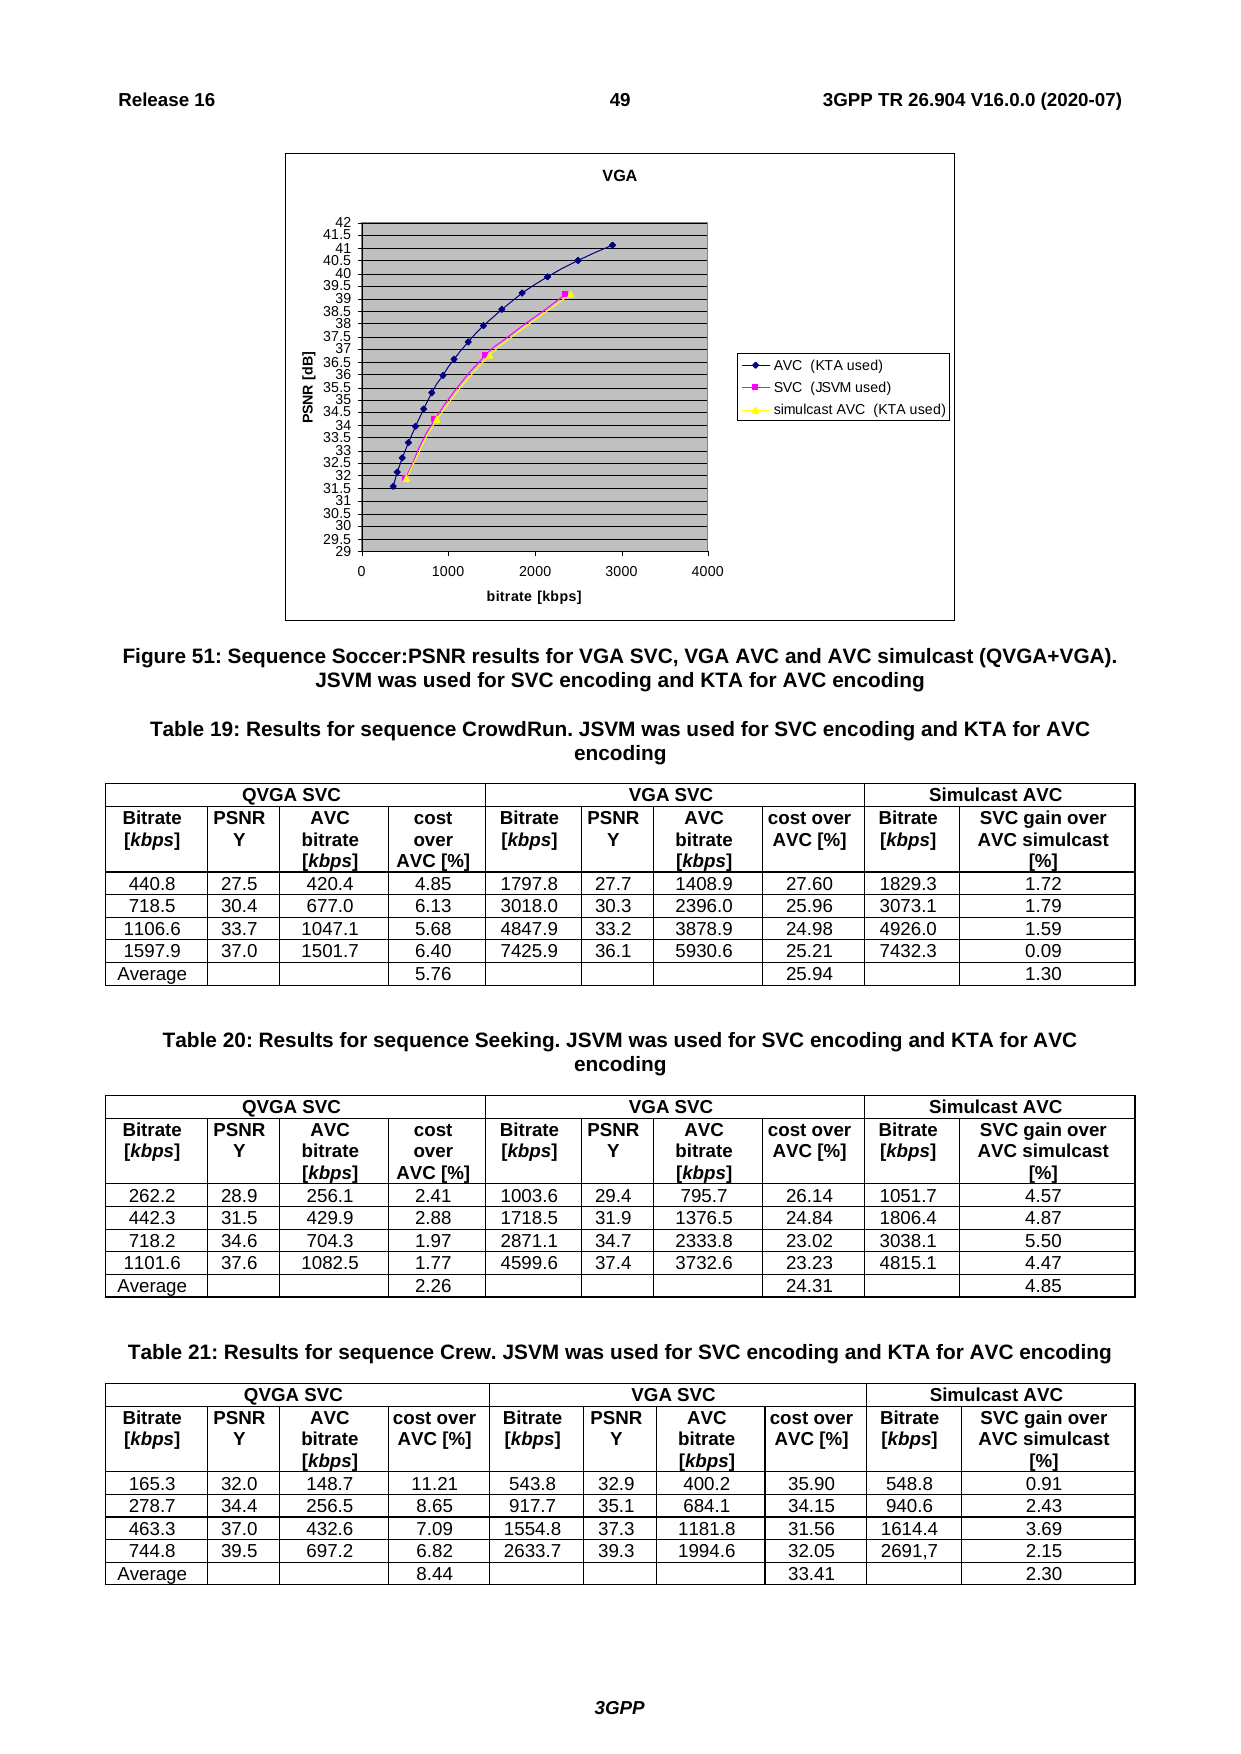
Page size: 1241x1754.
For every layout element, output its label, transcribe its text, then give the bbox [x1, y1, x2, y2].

table_cell 697.2 [280, 1540, 388, 1562]
table_cell 256.1 [280, 1184, 388, 1206]
table_cell [654, 1275, 762, 1296]
table_cell 1181.8 [657, 1518, 764, 1539]
table_cell 5930.6 [654, 940, 762, 962]
table_cell PSNR Y [208, 807, 279, 871]
table_cell 543.8 [490, 1472, 583, 1494]
table_cell Bitrate [kbps] [865, 807, 959, 871]
table_cell 3732.6 [654, 1252, 762, 1274]
table_cell Bitrate [kbps] [106, 1119, 207, 1183]
table_cell 3.69 [962, 1518, 1134, 1539]
table_cell 37.6 [208, 1252, 279, 1274]
table_cell PSNR Y [584, 1407, 656, 1471]
table_cell Bitrate [kbps] [490, 1407, 583, 1471]
table_cell 2871.1 [486, 1230, 581, 1251]
table_cell 0.91 [962, 1472, 1134, 1494]
table_cell 2.26 [389, 1275, 485, 1296]
table_cell Bitrate [kbps] [486, 807, 581, 871]
table_cell 30.3 [582, 895, 653, 917]
table_cell 24.98 [763, 918, 864, 939]
table_cell [280, 1275, 388, 1296]
table_cell 1.30 [960, 963, 1134, 984]
table_cell 5.68 [389, 918, 485, 939]
text Table 20: Results for sequence Seeking. JSVM was used for SVC encoding and KTA for AVC encoding [118, 1028, 1122, 1076]
table_cell 463.3 [106, 1518, 207, 1539]
table_cell 0.09 [960, 940, 1134, 962]
table_cell [654, 963, 762, 984]
table_cell 278.7 [106, 1495, 207, 1516]
table_header QVGA SVC [106, 1096, 485, 1118]
table_header QVGA SVC [106, 784, 485, 806]
table_cell 2691,7 [867, 1540, 961, 1562]
table_cell 7432.3 [865, 940, 959, 962]
table_cell 25.94 [763, 963, 864, 984]
table_cell 1554.8 [490, 1518, 583, 1539]
table_cell 8.65 [389, 1495, 489, 1516]
table_cell [486, 1275, 581, 1296]
table_cell 3038.1 [865, 1230, 959, 1251]
table_cell AVC bitrate [kbps] [654, 807, 762, 871]
table_cell Bitrate [kbps] [865, 1119, 959, 1183]
table_cell 3073.1 [865, 895, 959, 917]
table_cell 35.1 [584, 1495, 656, 1516]
table_cell 6.13 [389, 895, 485, 917]
table_cell 1829.3 [865, 873, 959, 894]
table_cell 1003.6 [486, 1184, 581, 1206]
table_cell AVC bitrate [kbps] [657, 1407, 764, 1471]
table_cell AVC bitrate [kbps] [654, 1119, 762, 1183]
table_cell cost over AVC [%] [389, 807, 485, 871]
table_cell 32.9 [584, 1472, 656, 1494]
table_cell [865, 1275, 959, 1296]
table_cell SVC gain over AVC simulcast [%] [962, 1407, 1134, 1471]
table_cell 6.40 [389, 940, 485, 962]
table_cell 548.8 [867, 1472, 961, 1494]
table_cell 400.2 [657, 1472, 764, 1494]
table_cell cost over AVC [%] [389, 1119, 485, 1183]
table_cell 1994.6 [657, 1540, 764, 1562]
table_cell 32.0 [208, 1472, 279, 1494]
table_cell 23.23 [763, 1252, 864, 1274]
table_header VGA SVC [486, 784, 864, 806]
table_cell 32.05 [766, 1540, 866, 1562]
table_cell 30.4 [208, 895, 279, 917]
table_cell PSNR Y [582, 1119, 653, 1183]
table_cell 2.30 [962, 1563, 1134, 1584]
table_cell 2.41 [389, 1184, 485, 1206]
table_cell [582, 963, 653, 984]
table_cell 7.09 [389, 1518, 489, 1539]
table_cell 24.31 [763, 1275, 864, 1296]
table_cell 795.7 [654, 1184, 762, 1206]
table_cell AVC bitrate [kbps] [280, 807, 388, 871]
table_cell 31.5 [208, 1207, 279, 1228]
table_cell 4599.6 [486, 1252, 581, 1274]
table_cell [584, 1563, 656, 1584]
table_cell 1597.9 [106, 940, 207, 962]
table_cell PSNR Y [208, 1407, 279, 1471]
table_cell 27.7 [582, 873, 653, 894]
table_cell 1806.4 [865, 1207, 959, 1228]
table_cell 1.79 [960, 895, 1134, 917]
table_cell 37.4 [582, 1252, 653, 1274]
table_cell 29.4 [582, 1184, 653, 1206]
table_cell 33.2 [582, 918, 653, 939]
table_cell [280, 1563, 388, 1584]
table_cell 1106.6 [106, 918, 207, 939]
table_cell [208, 963, 279, 984]
table_cell 34.15 [766, 1495, 866, 1516]
table_cell 1.72 [960, 873, 1134, 894]
table_cell cost over AVC [%] [389, 1407, 489, 1471]
table_cell 1.77 [389, 1252, 485, 1274]
table_cell 940.6 [867, 1495, 961, 1516]
table_cell 8.44 [389, 1563, 489, 1584]
table_header QVGA SVC [106, 1384, 489, 1406]
table_cell 718.2 [106, 1230, 207, 1251]
table_cell 27.60 [763, 873, 864, 894]
table_cell 37.0 [208, 940, 279, 962]
table_cell 1.59 [960, 918, 1134, 939]
table_header VGA SVC [490, 1384, 866, 1406]
table_cell SVC gain over AVC simulcast [%] [960, 1119, 1134, 1183]
table_cell 2.88 [389, 1207, 485, 1228]
table_cell 165.3 [106, 1472, 207, 1494]
table_cell 34.4 [208, 1495, 279, 1516]
table_cell Bitrate [kbps] [486, 1119, 581, 1183]
table_cell 33.41 [766, 1563, 866, 1584]
table_header Simulcast AVC [865, 1096, 1134, 1118]
table_cell [486, 963, 581, 984]
table_cell [657, 1563, 764, 1584]
table_cell 1047.1 [280, 918, 388, 939]
table_cell 262.2 [106, 1184, 207, 1206]
table_cell 23.02 [763, 1230, 864, 1251]
table_cell 1376.5 [654, 1207, 762, 1228]
table_cell 4926.0 [865, 918, 959, 939]
table_header Simulcast AVC [865, 784, 1134, 806]
table_cell 684.1 [657, 1495, 764, 1516]
table_cell 442.3 [106, 1207, 207, 1228]
table_cell 1797.8 [486, 873, 581, 894]
table_cell AVC bitrate [kbps] [280, 1407, 388, 1471]
table_cell 37.0 [208, 1518, 279, 1539]
text Table 21: Results for sequence Crew. JSVM was used for SVC encoding and KTA for AVC encoding [118, 1340, 1122, 1364]
table_cell 429.9 [280, 1207, 388, 1228]
table_cell PSNR Y [208, 1119, 279, 1183]
table_header VGA SVC [486, 1096, 864, 1118]
table_cell 4.85 [960, 1275, 1134, 1296]
table_cell [280, 963, 388, 984]
table_cell 7425.9 [486, 940, 581, 962]
table_cell 27.5 [208, 873, 279, 894]
table_cell Bitrate [kbps] [106, 1407, 207, 1471]
table_cell 2633.7 [490, 1540, 583, 1562]
table_cell 3878.9 [654, 918, 762, 939]
table_cell 420.4 [280, 873, 388, 894]
table_cell [208, 1563, 279, 1584]
text Figure 51: Sequence Soccer:PSNR results for VGA SVC, VGA AVC and AVC simulcast (QVGA+VGA). JSVM was used for SVC encoding and KTA for AVC encoding [118, 643, 1122, 691]
table_cell 1101.6 [106, 1252, 207, 1274]
table_cell 1051.7 [865, 1184, 959, 1206]
table_cell 744.8 [106, 1540, 207, 1562]
table_cell 440.8 [106, 873, 207, 894]
table_header Simulcast AVC [867, 1384, 1134, 1406]
table_cell 1082.5 [280, 1252, 388, 1274]
table_cell 25.21 [763, 940, 864, 962]
table_cell Average [106, 963, 207, 984]
table_cell 1.97 [389, 1230, 485, 1251]
table_cell 37.3 [584, 1518, 656, 1539]
table_cell 39.3 [584, 1540, 656, 1562]
table_cell 31.56 [766, 1518, 866, 1539]
table_cell 2396.0 [654, 895, 762, 917]
table_cell 35.90 [766, 1472, 866, 1494]
table_cell 4.47 [960, 1252, 1134, 1274]
table_cell 36.1 [582, 940, 653, 962]
table_cell 256.5 [280, 1495, 388, 1516]
table_cell 4815.1 [865, 1252, 959, 1274]
table_cell 11.21 [389, 1472, 489, 1494]
table_cell 5.50 [960, 1230, 1134, 1251]
table_cell 148.7 [280, 1472, 388, 1494]
table_cell 917.7 [490, 1495, 583, 1516]
table_cell [208, 1275, 279, 1296]
table_cell PSNR Y [582, 807, 653, 871]
table_cell 24.84 [763, 1207, 864, 1228]
table_cell [865, 963, 959, 984]
table_cell 4.57 [960, 1184, 1134, 1206]
table_cell cost over AVC [%] [763, 1119, 864, 1183]
table_cell 2.15 [962, 1540, 1134, 1562]
table_cell 2333.8 [654, 1230, 762, 1251]
table_cell 3018.0 [486, 895, 581, 917]
table_cell 718.5 [106, 895, 207, 917]
table_cell [582, 1275, 653, 1296]
table_cell 1501.7 [280, 940, 388, 962]
table_cell 34.6 [208, 1230, 279, 1251]
table_cell Average [106, 1563, 207, 1584]
table_cell 704.3 [280, 1230, 388, 1251]
table_cell [867, 1563, 961, 1584]
table_cell 33.7 [208, 918, 279, 939]
table_cell 432.6 [280, 1518, 388, 1539]
table_cell 34.7 [582, 1230, 653, 1251]
table_cell 6.82 [389, 1540, 489, 1562]
table_cell Bitrate [kbps] [106, 807, 207, 871]
table_cell 4.87 [960, 1207, 1134, 1228]
table_cell 26.14 [763, 1184, 864, 1206]
table_cell 2.43 [962, 1495, 1134, 1516]
table_cell 4.85 [389, 873, 485, 894]
table_cell 1718.5 [486, 1207, 581, 1228]
text Table 19: Results for sequence CrowdRun. JSVM was used for SVC encoding and KTA for AVC encoding [118, 716, 1122, 764]
table_cell AVC bitrate [kbps] [280, 1119, 388, 1183]
table_cell Bitrate [kbps] [867, 1407, 961, 1471]
table_cell 25.96 [763, 895, 864, 917]
table_cell 5.76 [389, 963, 485, 984]
table_cell [490, 1563, 583, 1584]
table_cell cost over AVC [%] [763, 807, 864, 871]
table_cell 39.5 [208, 1540, 279, 1562]
table_cell 28.9 [208, 1184, 279, 1206]
table_cell cost over AVC [%] [766, 1407, 866, 1471]
table_cell 31.9 [582, 1207, 653, 1228]
table_cell 677.0 [280, 895, 388, 917]
table_cell SVC gain over AVC simulcast [%] [960, 807, 1134, 871]
table_cell 1408.9 [654, 873, 762, 894]
table_cell 4847.9 [486, 918, 581, 939]
table_cell Average [106, 1275, 207, 1296]
table_cell 1614.4 [867, 1518, 961, 1539]
